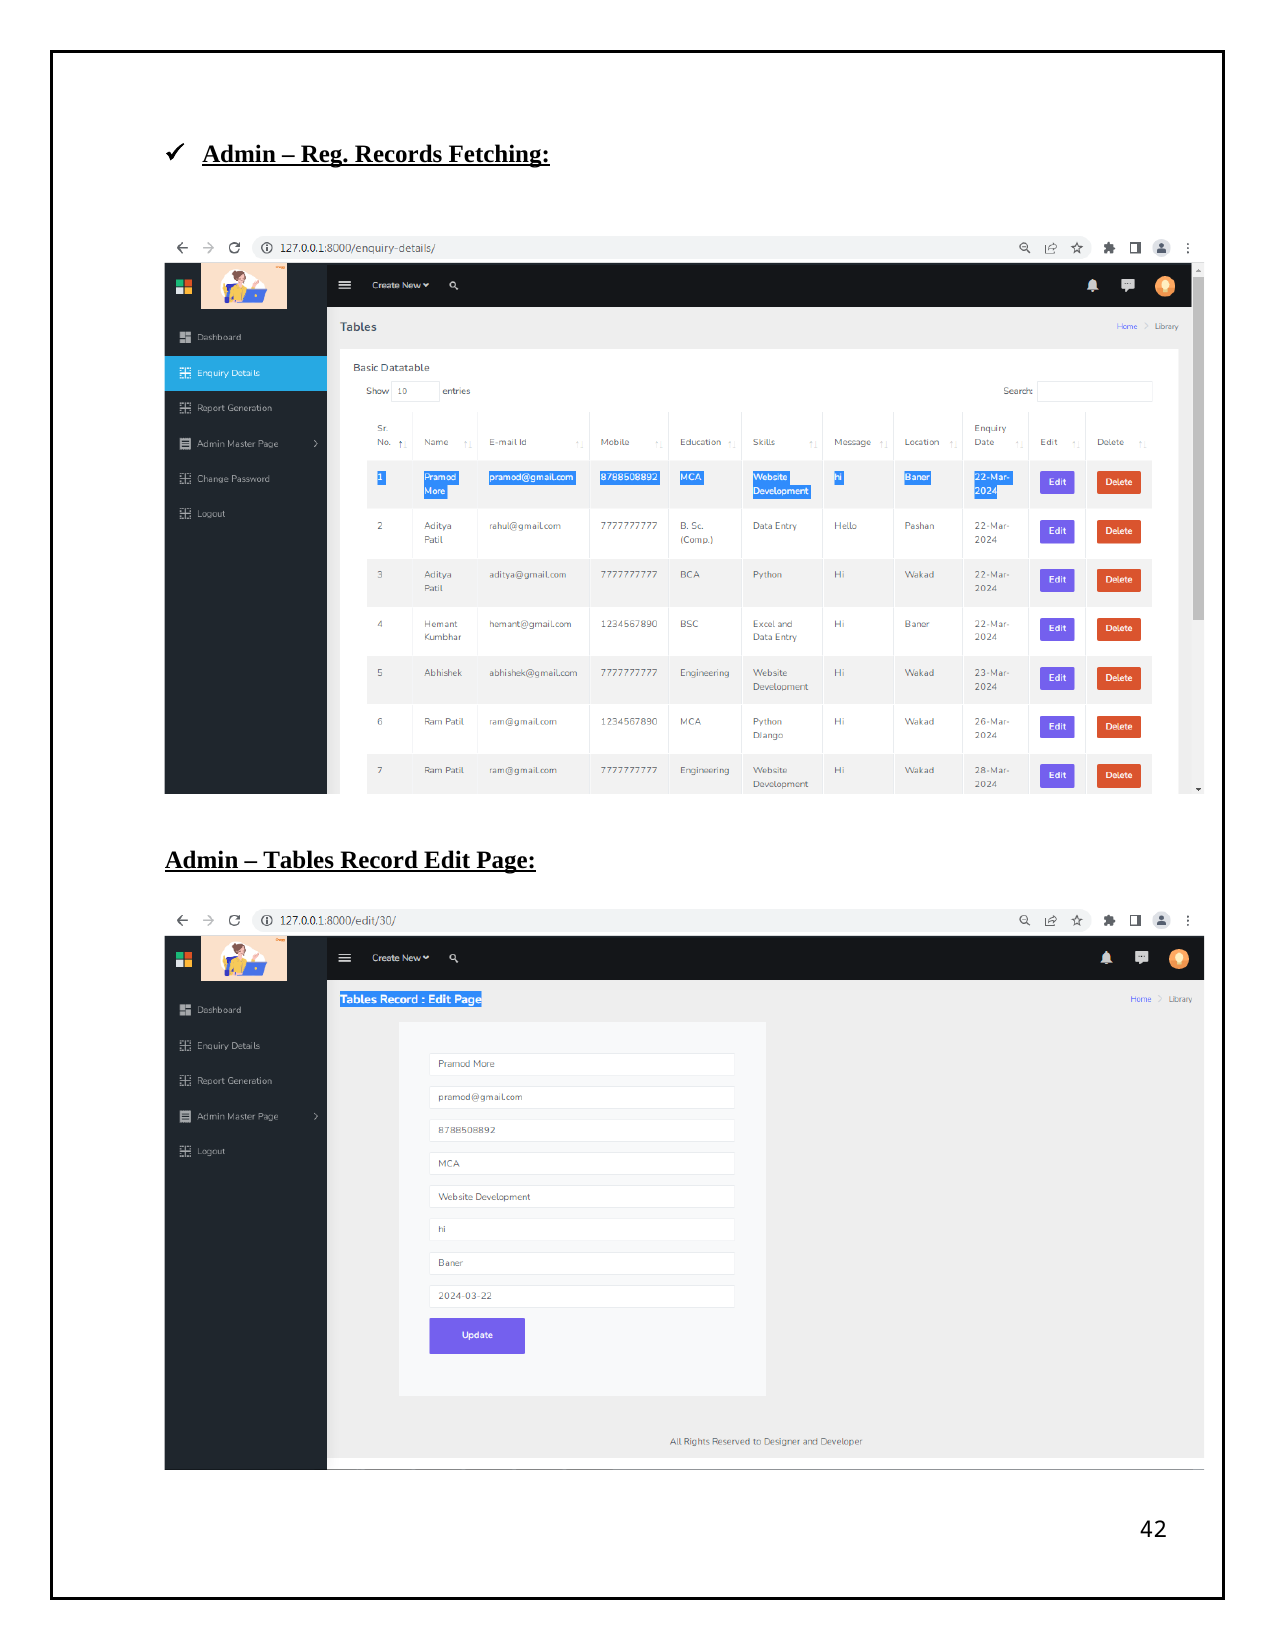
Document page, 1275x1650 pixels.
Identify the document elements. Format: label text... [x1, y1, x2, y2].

text Admin – Tables Record Edit Page: [164, 845, 1167, 874]
list Admin – Reg. Records Fetching: [164, 139, 1167, 168]
picture [164, 907, 1205, 1470]
picture [164, 236, 1205, 794]
